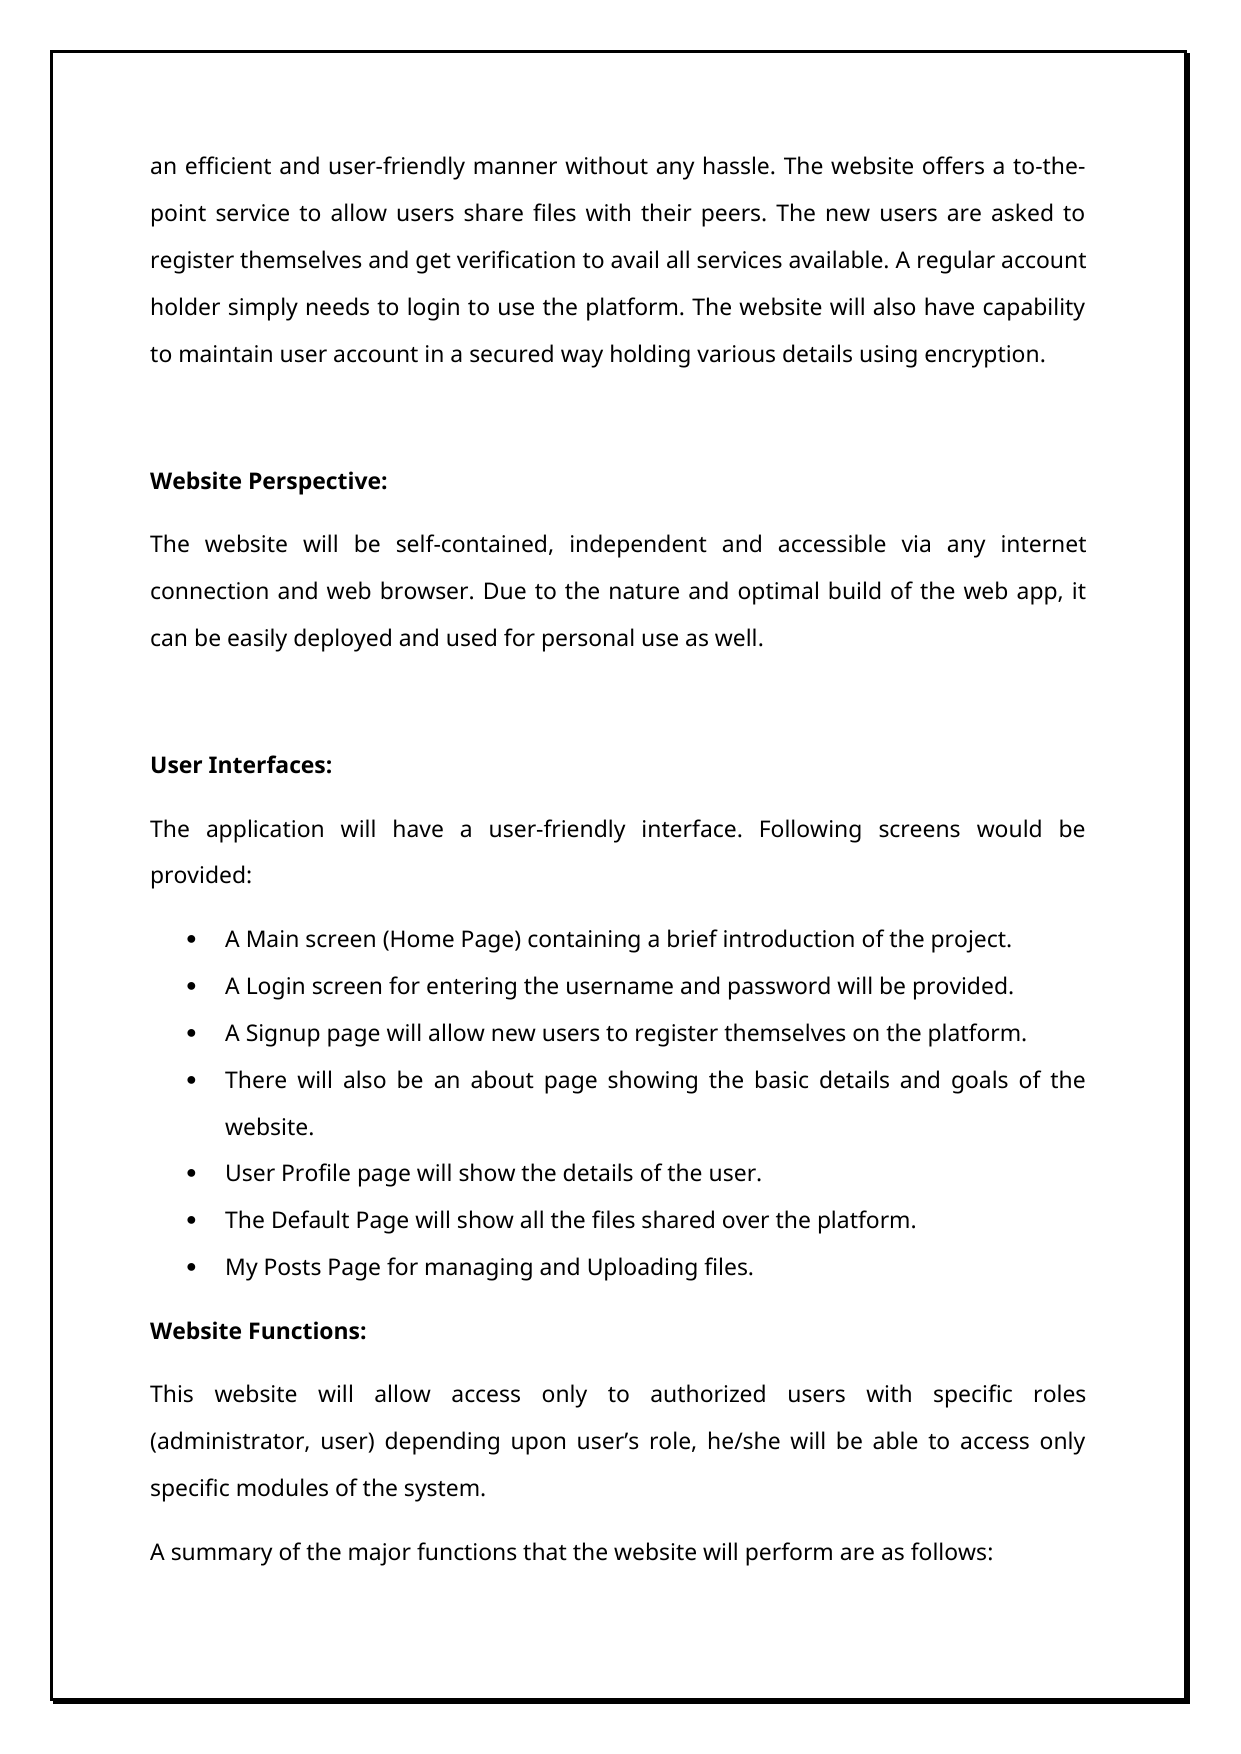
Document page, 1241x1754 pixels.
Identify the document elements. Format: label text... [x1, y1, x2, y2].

list There will also be an about page showing the basic details and goals of the website. [187, 1063, 1087, 1142]
text Website Functions: [150, 1314, 1087, 1346]
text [150, 150, 1087, 369]
list A Main screen (Home Page) containing a brief introduction of the project. [187, 923, 1087, 954]
list A Signup page will allow new users to register themselves on the platform. [187, 1017, 1087, 1048]
list User Profile page will show the details of the user. [187, 1157, 1087, 1188]
list The Default Page will show all the files shared over the platform. [187, 1204, 1087, 1235]
text The application will have a user-friendly interface. Following screens would be provided: [150, 812, 1087, 891]
text Website Perspective: [150, 464, 1087, 496]
text A summary of the major functions that the website will perform are as follows: [150, 1535, 1087, 1567]
list My Posts Page for managing and Uploading files. [187, 1251, 1087, 1282]
text This website will allow access only to authorized users with specific roles (administrator, user) depending upon user’s role, he/she will be able to access only specific modules of the system. [150, 1378, 1087, 1503]
text The website will be self-contained, independent and accessible via any internet connection and web browser. Due to the nature and optimal build of the web app, it can be easily deployed and used for personal use as well. [150, 528, 1087, 653]
text User Interfaces: [150, 749, 1087, 780]
list A Login screen for entering the username and password will be provided. [187, 970, 1087, 1001]
